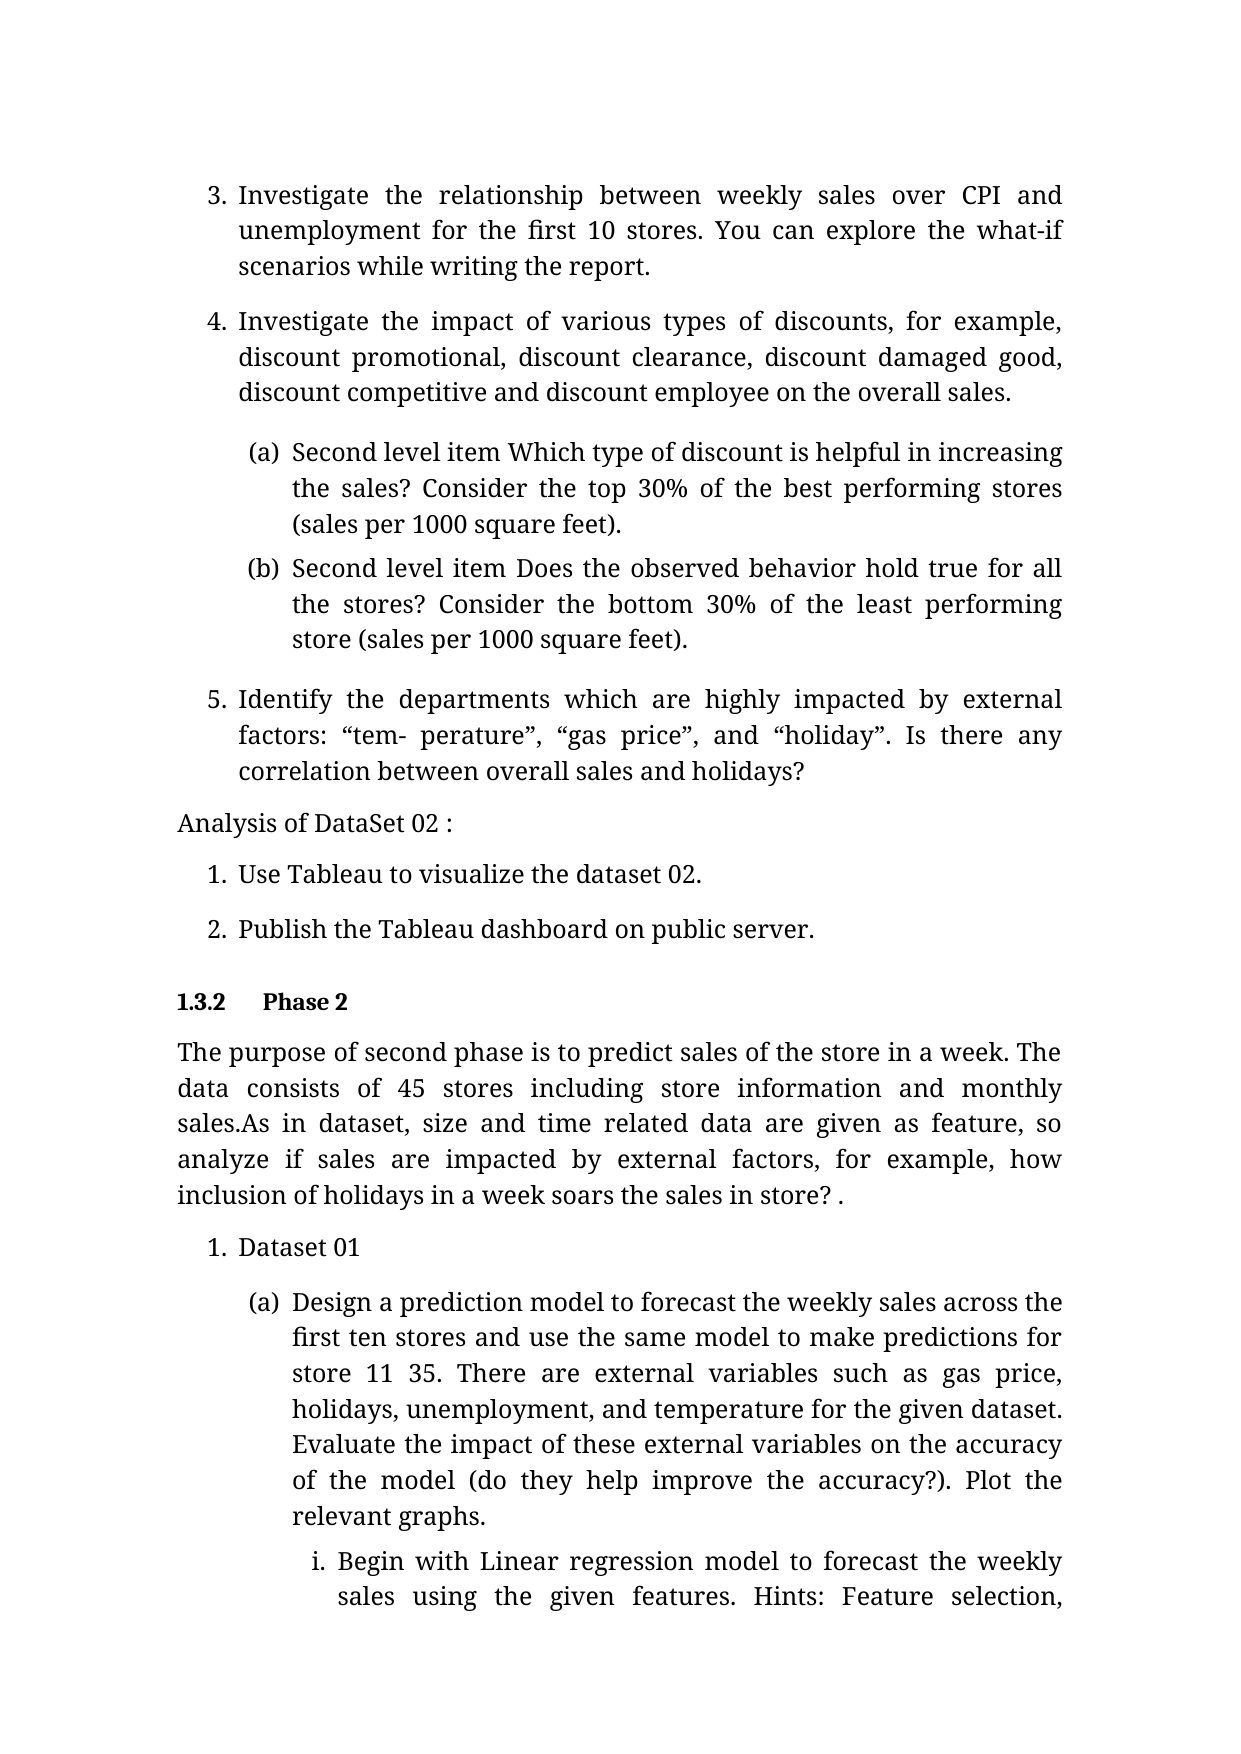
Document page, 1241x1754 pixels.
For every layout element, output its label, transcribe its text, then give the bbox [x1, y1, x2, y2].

list Design a prediction model to forecast the weekly sales across the first ten stores and use the same model to make predictions for store 11 35. There are external variables such as gas price, holidays, unemployment, and temperature for the given dataset. Evaluate the impact of these external variables on the accuracy of the model (do they help improve the accuracy?). Plot the relevant graphs. [248, 1284, 1063, 1533]
list Publish the Tableau dashboard on public server. [207, 912, 1201, 946]
list Second level item Which type of discount is helpful in increasing the sales? Consider the top 30% of the best performing stores (sales per 1000 square feet). [248, 435, 1063, 540]
subtitle Phase 2 [177, 988, 1201, 1017]
text The purpose of second phase is to predict sales of the store in a week. The data consists of 45 stores including store information and monthly sales.As in dataset, size and time related data are given as feature, so analyze if sales are impacted by external factors, for example, how inclusion of holidays in a week soars the sales in store? . [177, 1034, 1063, 1211]
list Investigate the impact of various types of discounts, for example, discount promotional, discount clearance, discount damaged good, discount competitive and discount employee on the overall sales. [207, 304, 1063, 409]
list Second level item Does the observed behavior hold true for all the stores? Consider the bottom 30% of the least performing store (sales per 1000 square feet). [247, 551, 1063, 656]
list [311, 1543, 1063, 1613]
list Use Tableau to visualize the dataset 02. [207, 857, 1201, 891]
list Investigate the relationship between weekly sales over CPI and unemployment for the first 10 stores. You can explore the what-if scenarios while writing the report. [207, 177, 1063, 283]
list Identify the departments which are highly impacted by external factors: “tem- perature”, “gas price”, and “holiday”. Is there any correlation between overall sales and holidays? [207, 682, 1063, 787]
text Analysis of DataSet 02 : [177, 805, 1201, 839]
list Dataset 01 [207, 1229, 1201, 1263]
